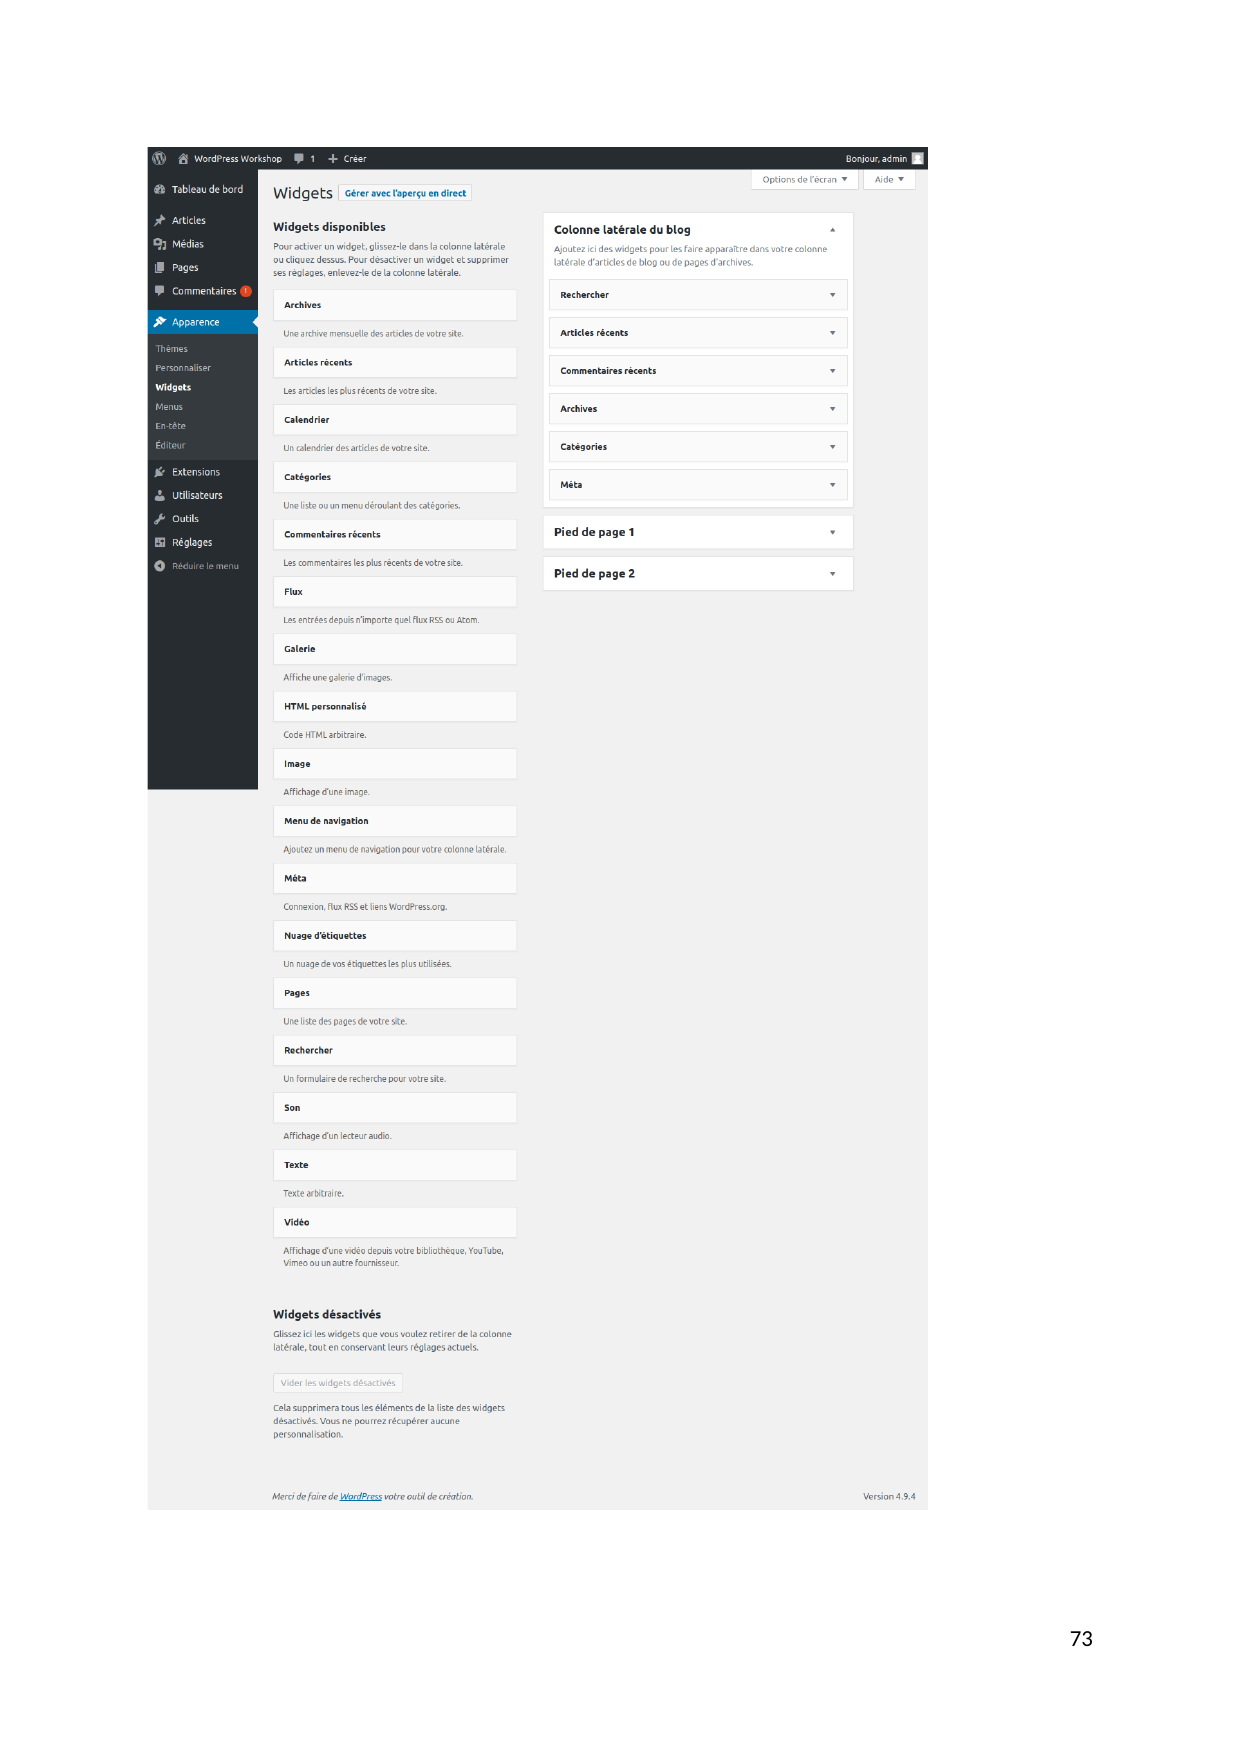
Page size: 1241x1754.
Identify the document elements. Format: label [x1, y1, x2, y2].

picture [147, 147, 928, 1522]
picture [154, 317, 165, 326]
